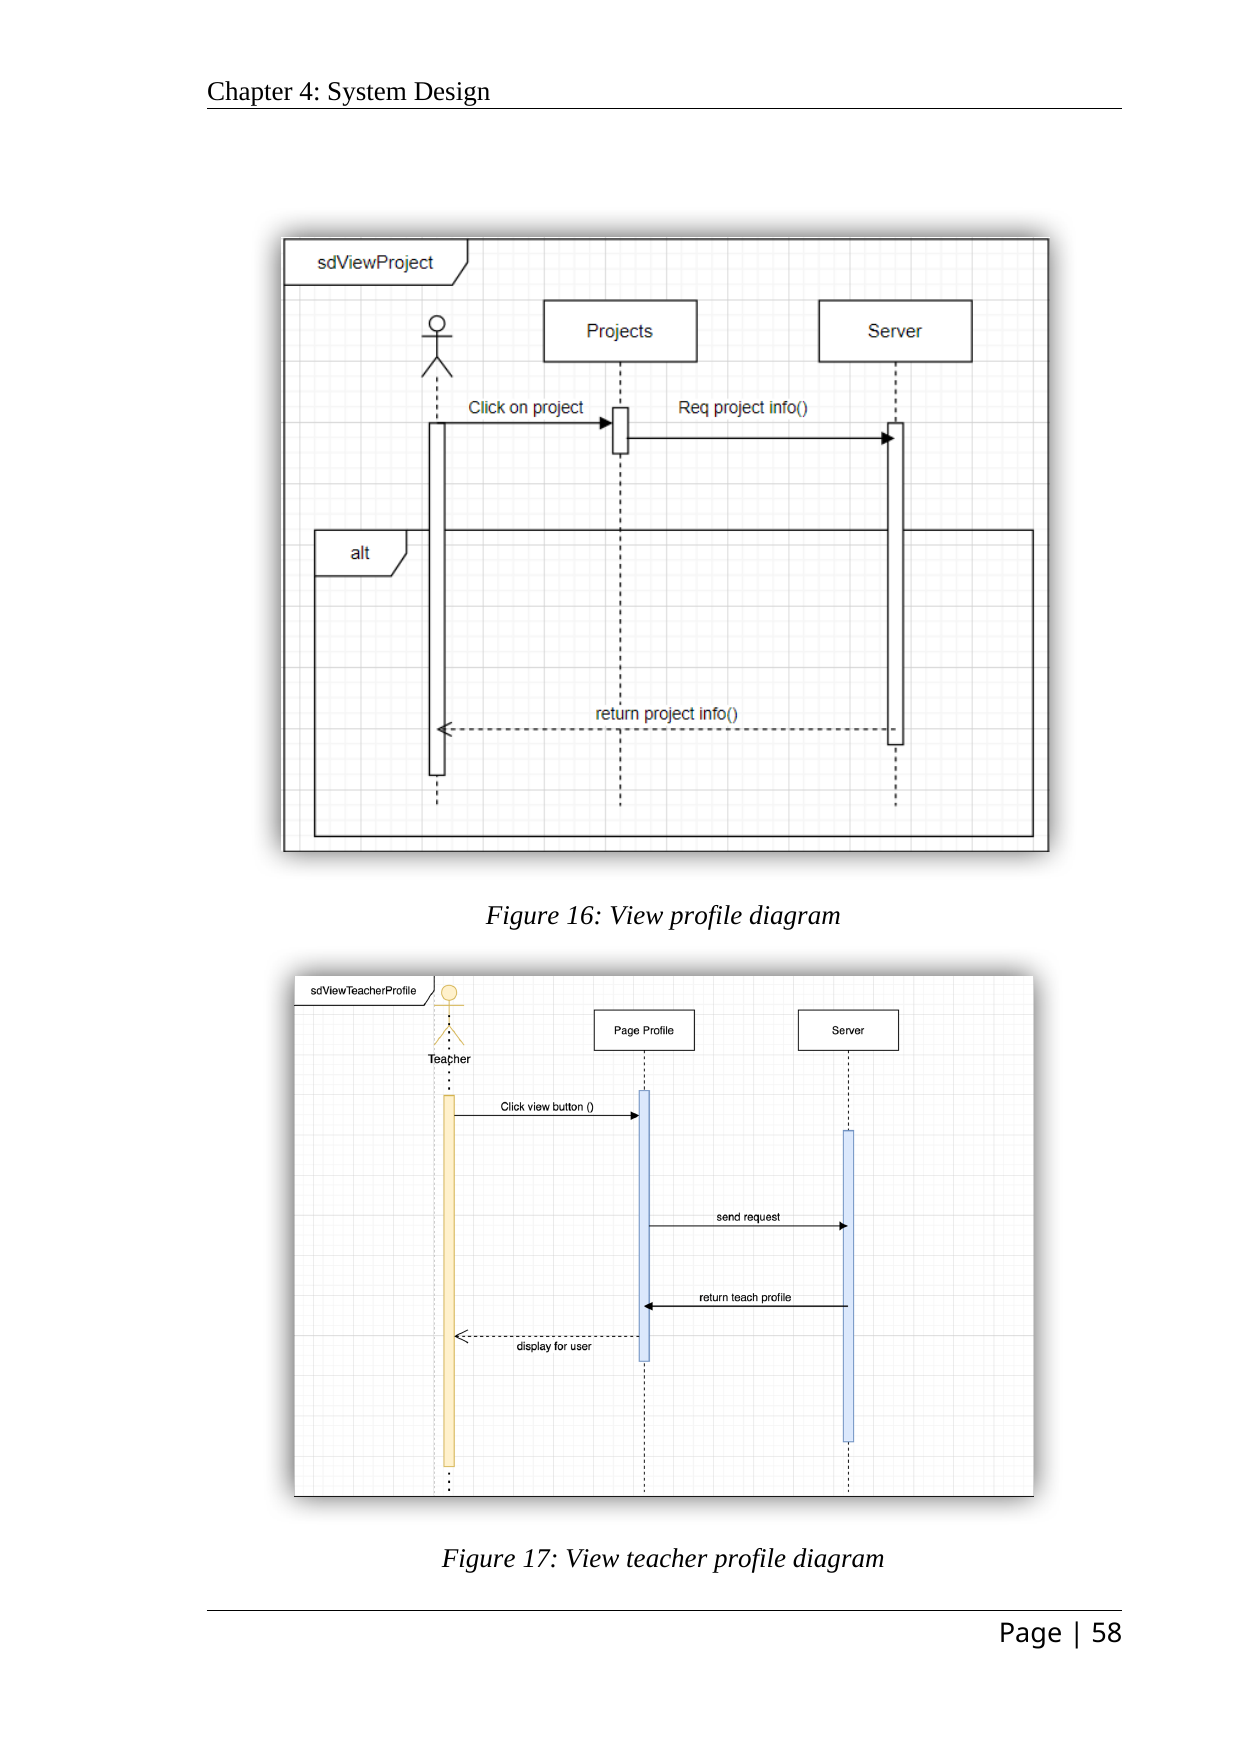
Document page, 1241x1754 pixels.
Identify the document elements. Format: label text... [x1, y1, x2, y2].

picture [294, 976, 1034, 1497]
text Figure 16: View profile diagram [207, 899, 1122, 930]
picture [281, 237, 1050, 852]
text Figure 17: View teacher profile diagram [207, 1543, 1122, 1574]
